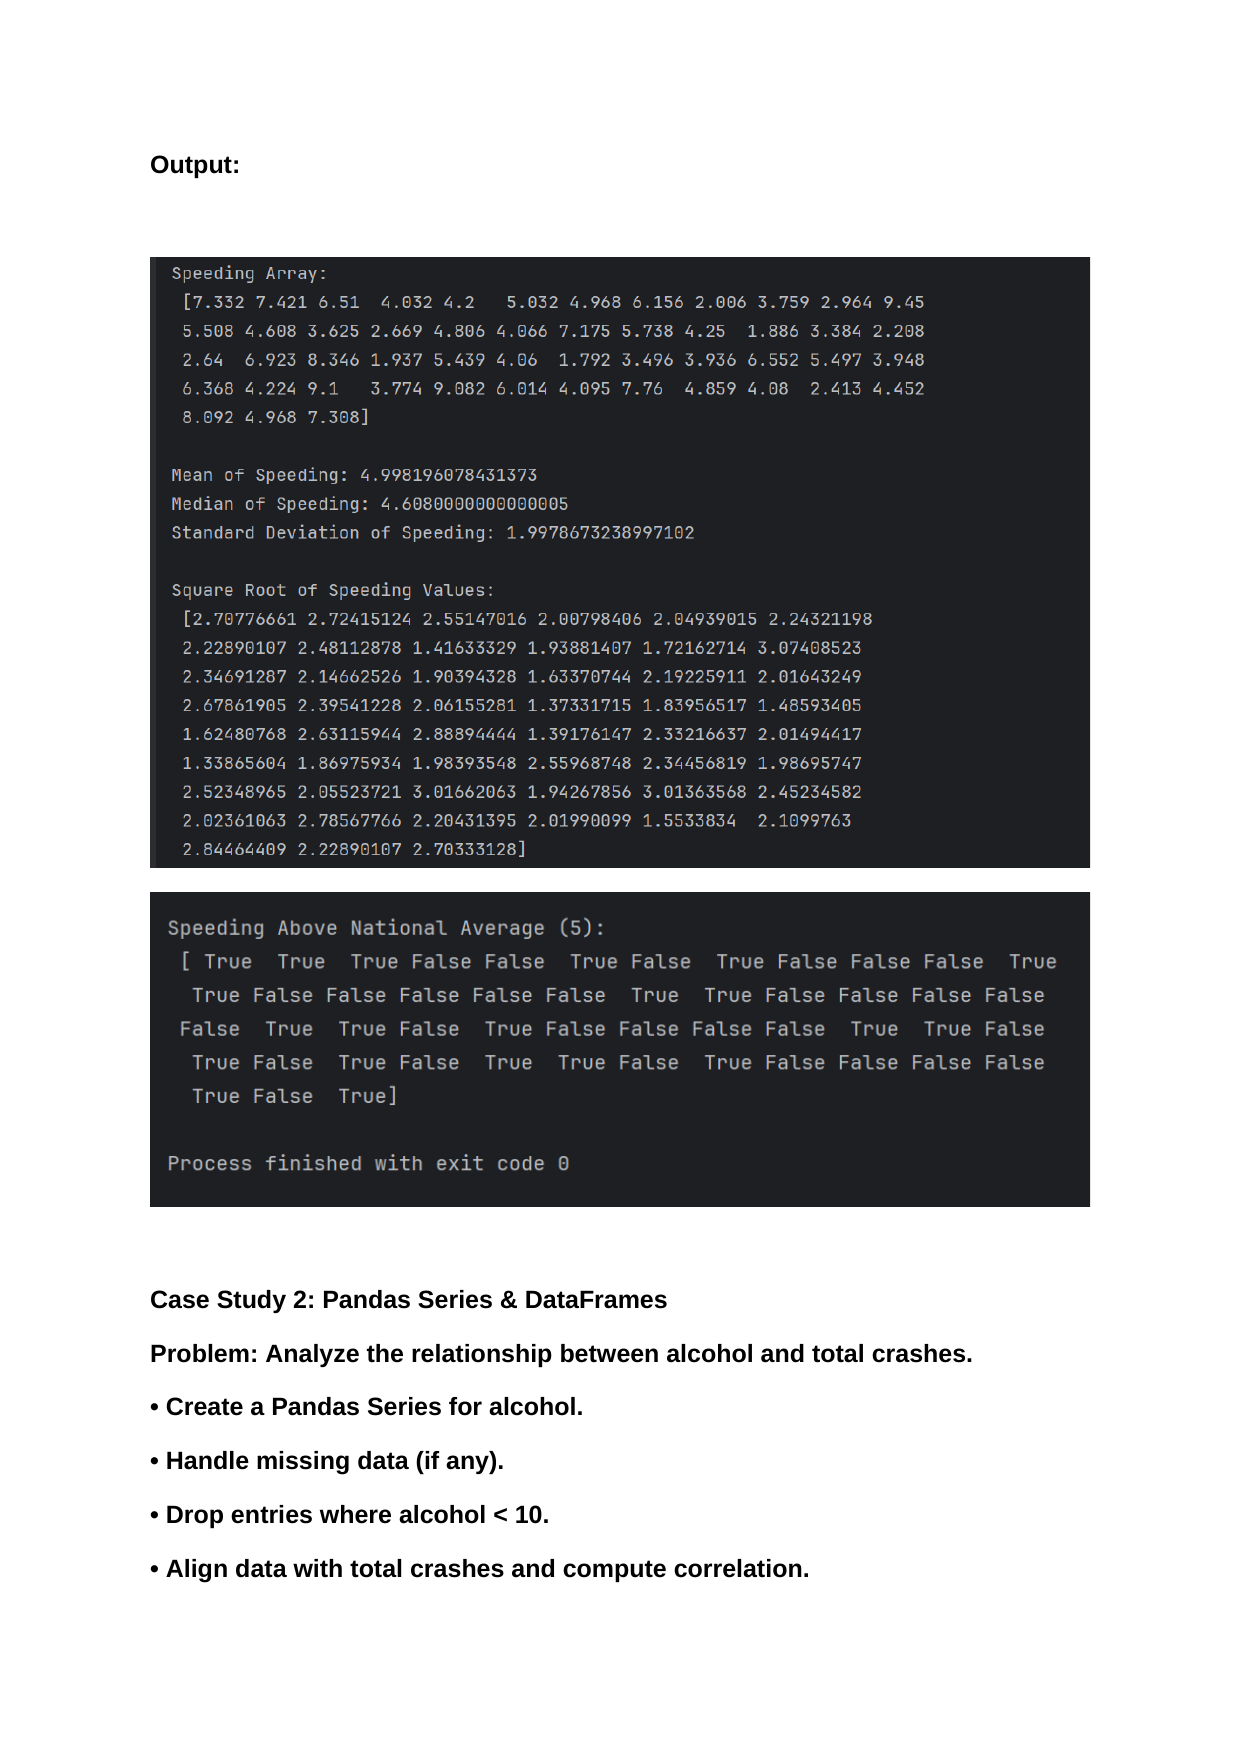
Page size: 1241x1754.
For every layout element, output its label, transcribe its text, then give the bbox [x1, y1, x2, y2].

text Output: [150, 150, 1090, 179]
text Case Study 2: Pandas Series & DataFrames [150, 1285, 1090, 1314]
text • Align data with total crashes and compute correlation. [150, 1554, 1090, 1582]
picture [150, 892, 1091, 1207]
text Problem: Analyze the relationship between alcohol and total crashes. [150, 1339, 1090, 1367]
text • Create a Pandas Series for alcohol. [150, 1392, 1090, 1421]
text • Drop entries where alcohol < 10. [150, 1500, 1090, 1529]
text • Handle missing data (if any). [150, 1446, 1090, 1475]
picture [150, 257, 1091, 868]
